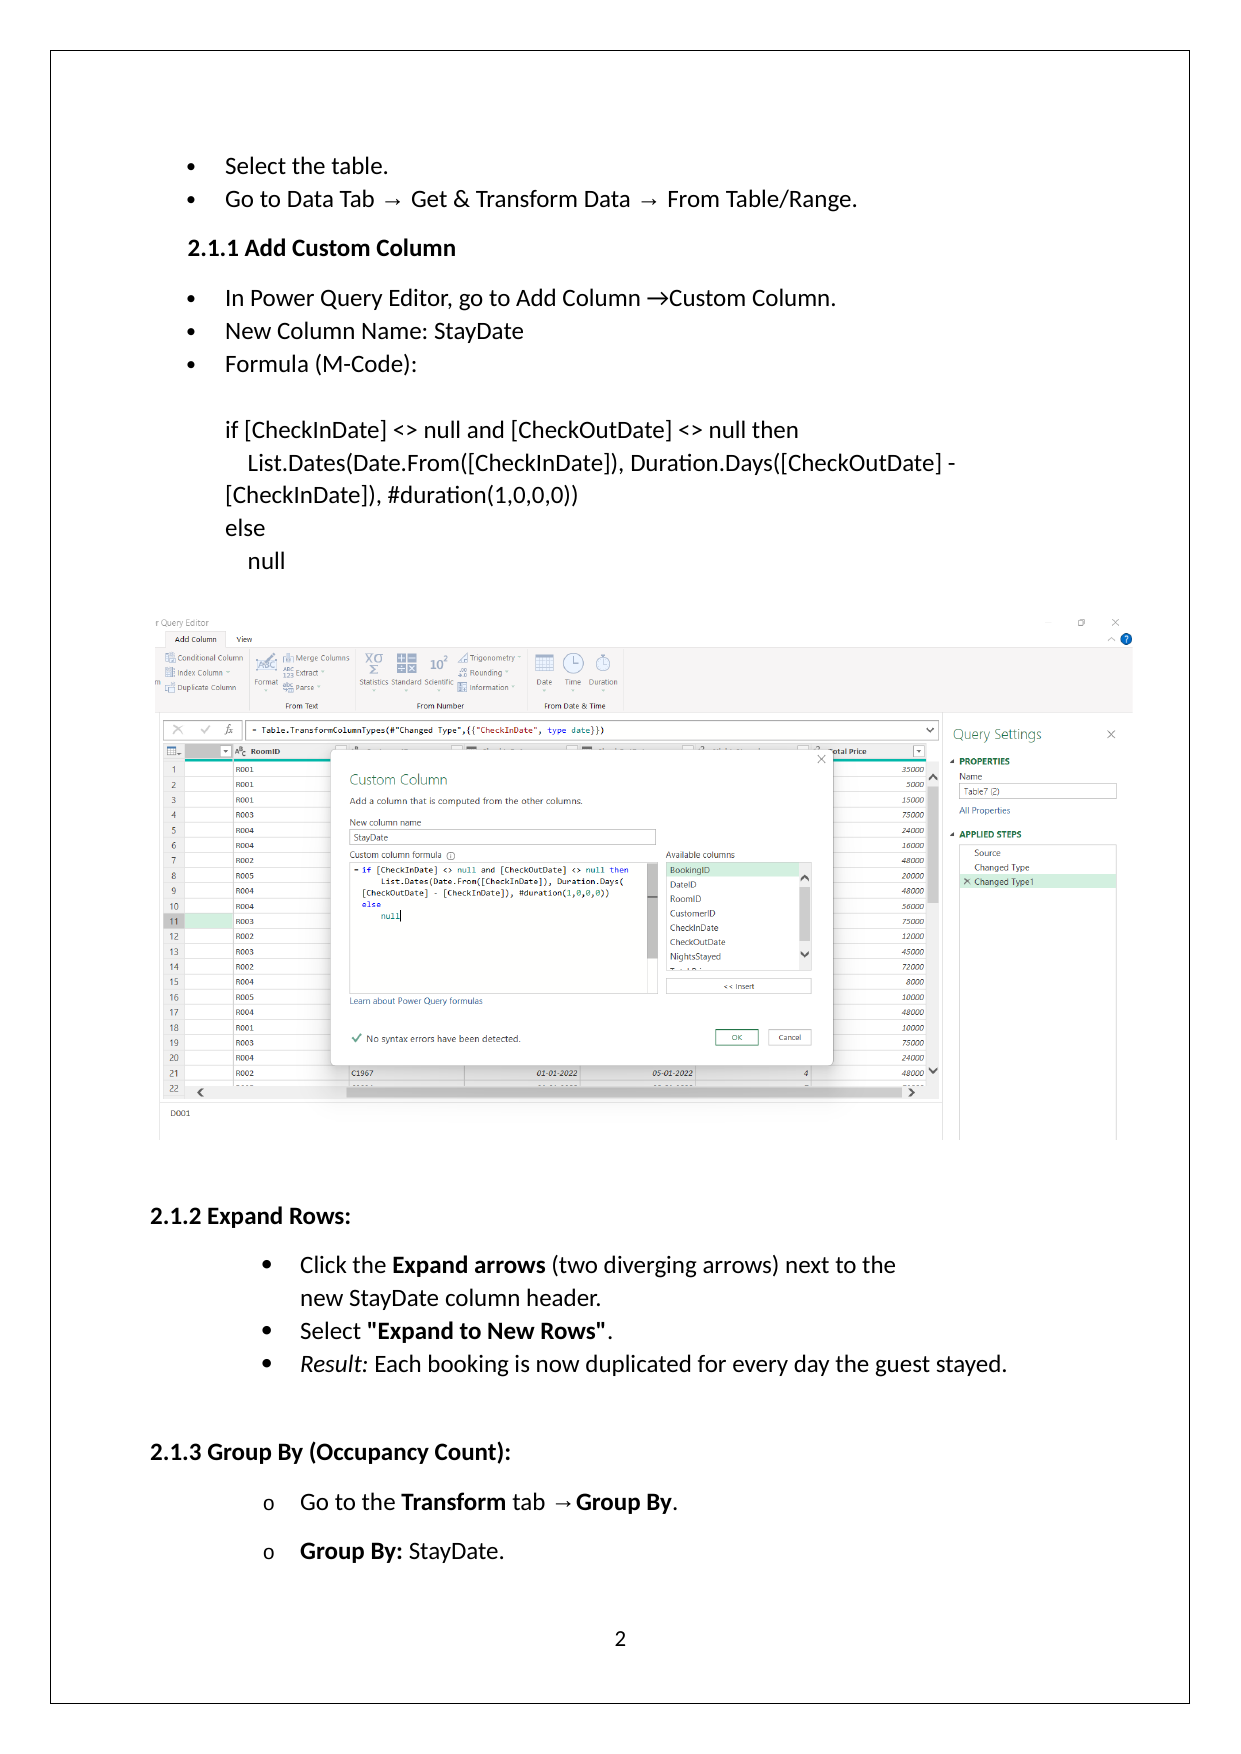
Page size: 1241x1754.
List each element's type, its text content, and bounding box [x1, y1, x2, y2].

list Formula (M-Code): [187, 348, 1090, 378]
text 2.1.3 Group By (Occupancy Count): [150, 1436, 1090, 1467]
list Go to the Transform tab Group By. [262, 1486, 1090, 1516]
list null [225, 545, 1090, 576]
list Result: Each booking is now duplicated for every day the guest stayed. [262, 1348, 1090, 1379]
list Select "Expand to New Rows". [262, 1315, 1090, 1346]
text 2.1.1 Add Custom Column [187, 232, 1090, 263]
list Click the Expand arrows (two diverging arrows) next to the new StayDate column header. [262, 1249, 1090, 1313]
list Select the table. [187, 150, 1090, 181]
list List.Dates(Date.From([CheckInDate]), Duration.Days([CheckOutDate] - [CheckInDate]), #duration(1,0,0,0)) [225, 447, 1090, 510]
picture [155, 614, 1133, 1140]
list In Power Query Editor, go to Add Column →Custom Column. [187, 282, 1090, 313]
list Go to Data Tab Get & Transform Data From Table/Range. [187, 183, 1090, 213]
text 2.1.2 Expand Rows: [150, 1200, 1090, 1230]
list else [225, 512, 1090, 543]
list Group By: StayDate. [262, 1535, 1090, 1566]
list New Column Name: StayDate [187, 315, 1090, 346]
list if [CheckInDate] <> null and [CheckOutDate] <> null then [225, 414, 1090, 444]
